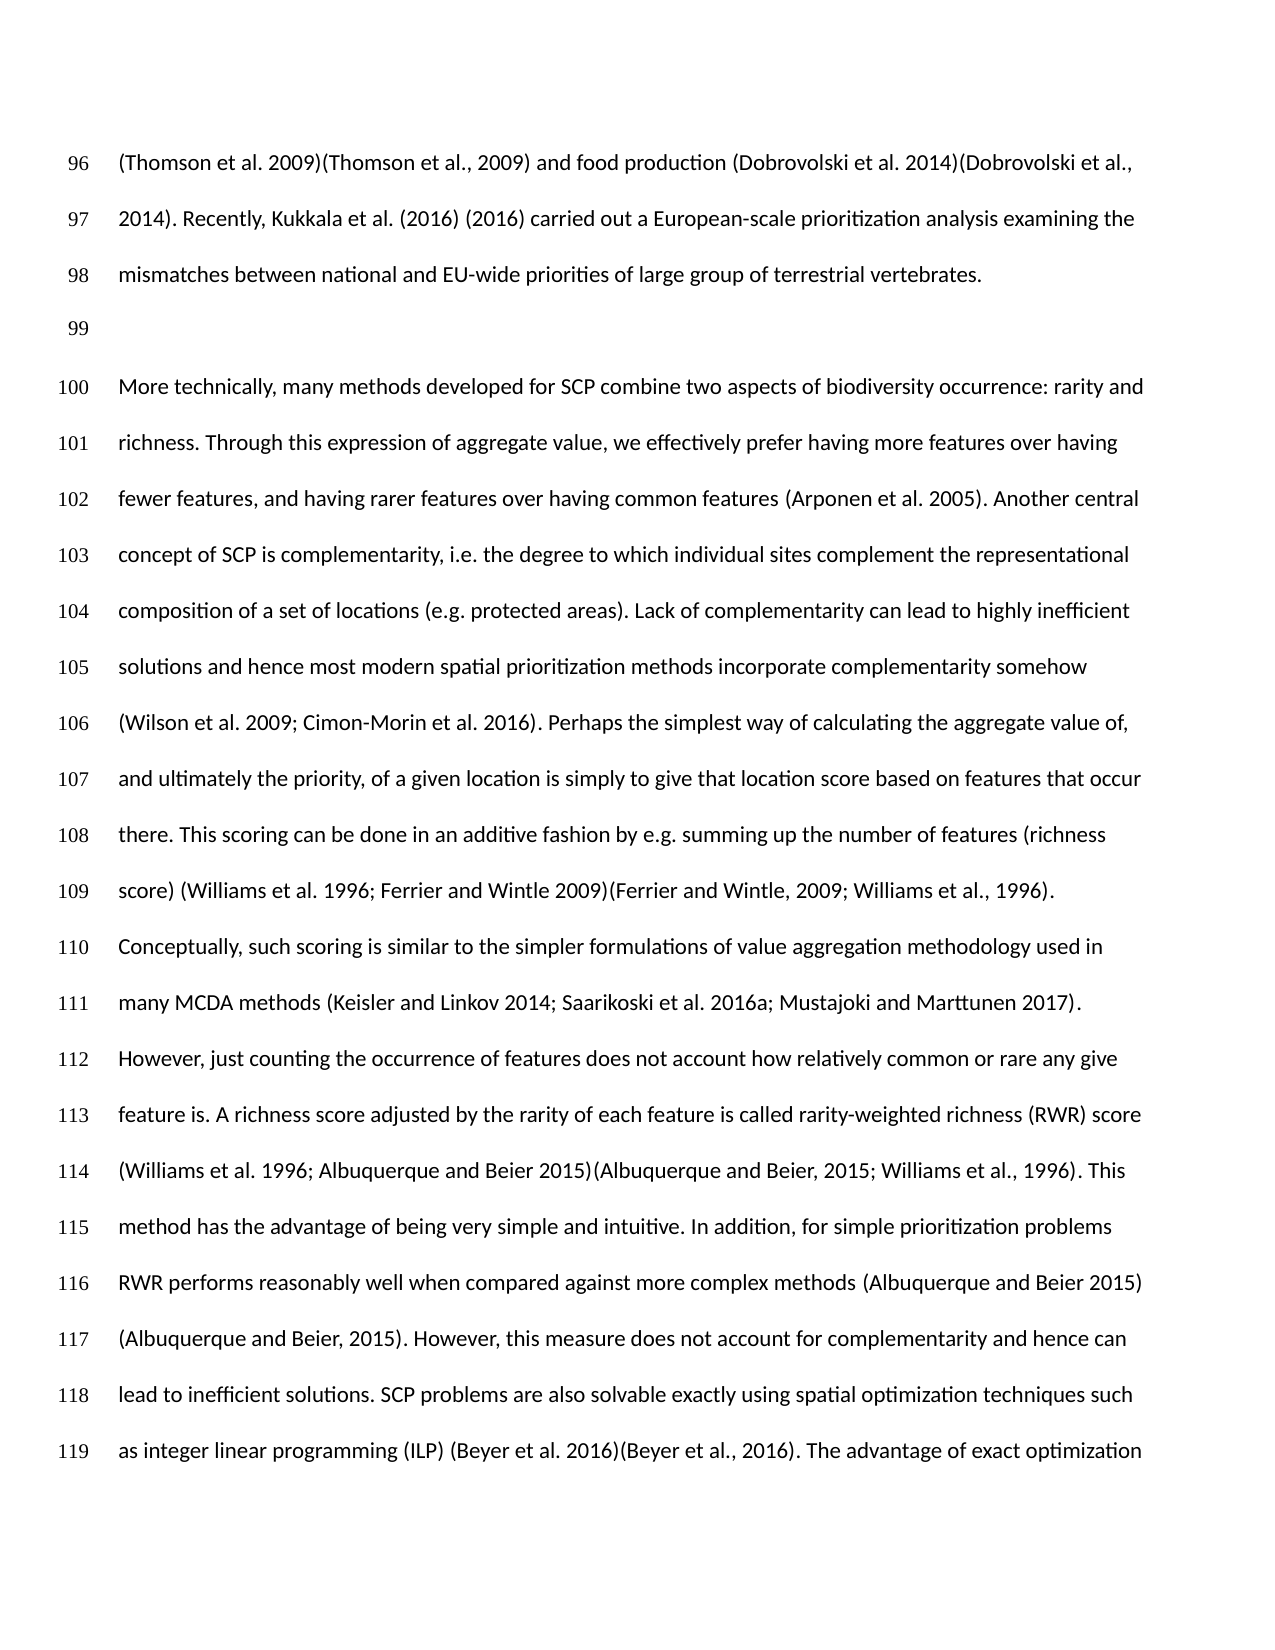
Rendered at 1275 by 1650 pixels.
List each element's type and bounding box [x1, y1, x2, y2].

text [118, 148, 1157, 288]
text [118, 372, 1157, 1464]
